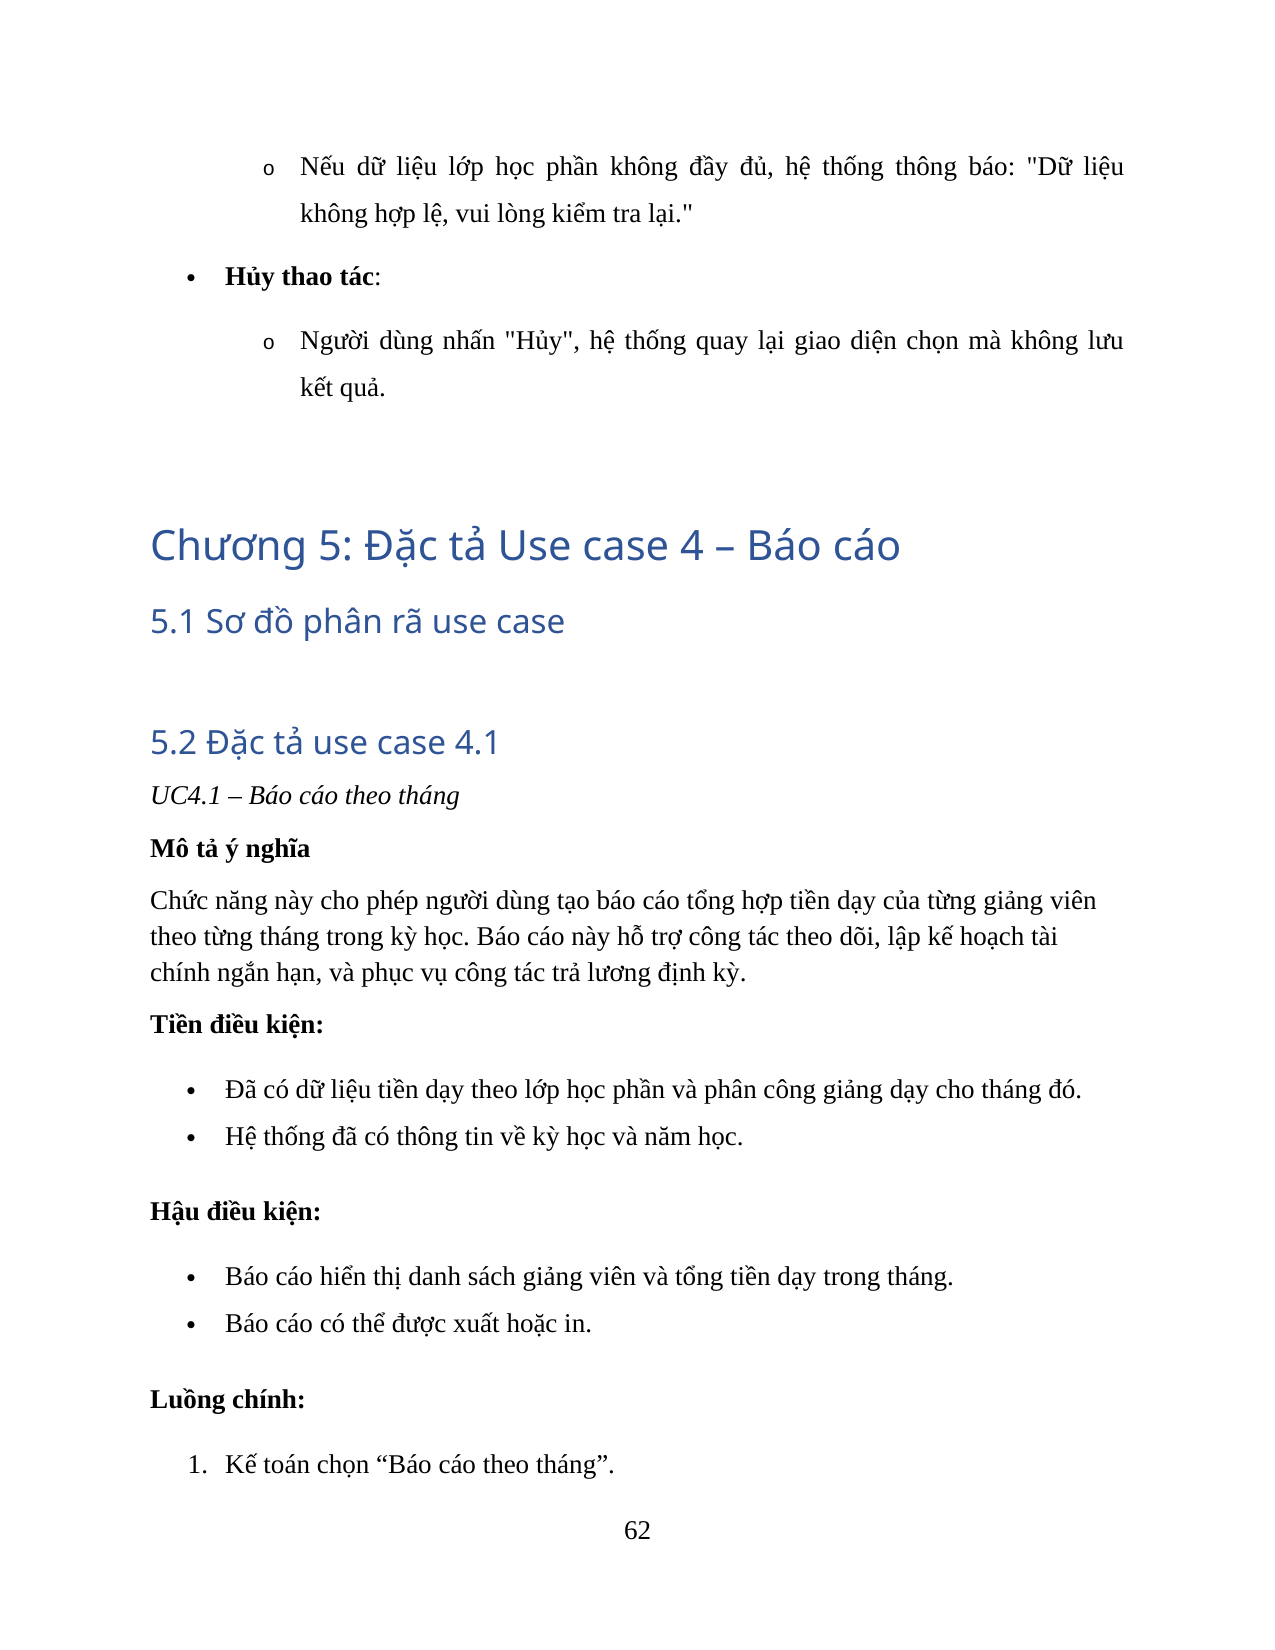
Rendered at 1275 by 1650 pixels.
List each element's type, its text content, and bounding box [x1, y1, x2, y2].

subtitle Chương 5: Đặc tả Use case 4 – Báo cáo [150, 516, 1125, 572]
list Hệ thống đã có thông tin về kỳ học và năm học. [187, 1119, 1125, 1151]
subtitle 5.2 Đặc tả use case 4.1 [150, 719, 1125, 764]
subtitle 5.1 Sơ đồ phân rã use case [150, 598, 1125, 643]
text Chức năng này cho phép người dùng tạo báo cáo tổng hợp tiền dạy của từng giảng viên theo từng tháng trong kỳ học. Báo cáo này hỗ trợ công tác theo dõi, lập kế hoạch tài chính ngắn hạn, và phục vụ công tác trả lương định kỳ. [150, 884, 1125, 987]
list Người dùng nhấn "Hủy", hệ thống quay lại giao diện chọn mà không lưu kết quả. [262, 324, 1125, 402]
text UC4.1 – Báo cáo theo tháng [150, 779, 1125, 811]
text Hậu điều kiện: [150, 1195, 1125, 1227]
list Đã có dữ liệu tiền dạy theo lớp học phần và phân công giảng dạy cho tháng đó. [187, 1073, 1125, 1104]
list Kế toán chọn “Báo cáo theo tháng”. [187, 1448, 1125, 1479]
text Tiền điều kiện: [150, 1008, 1125, 1039]
list Báo cáo có thể được xuất hoặc in. [187, 1307, 1125, 1338]
list Hủy thao tác: [187, 260, 1125, 292]
list Nếu dữ liệu lớp học phần không đầy đủ, hệ thống thông báo: "Dữ liệu không hợp lệ, vui lòng kiểm tra lại." [262, 150, 1125, 228]
text Luồng chính: [150, 1383, 1125, 1414]
text Mô tả ý nghĩa [150, 832, 1125, 863]
list Báo cáo hiển thị danh sách giảng viên và tổng tiền dạy trong tháng. [187, 1260, 1125, 1291]
